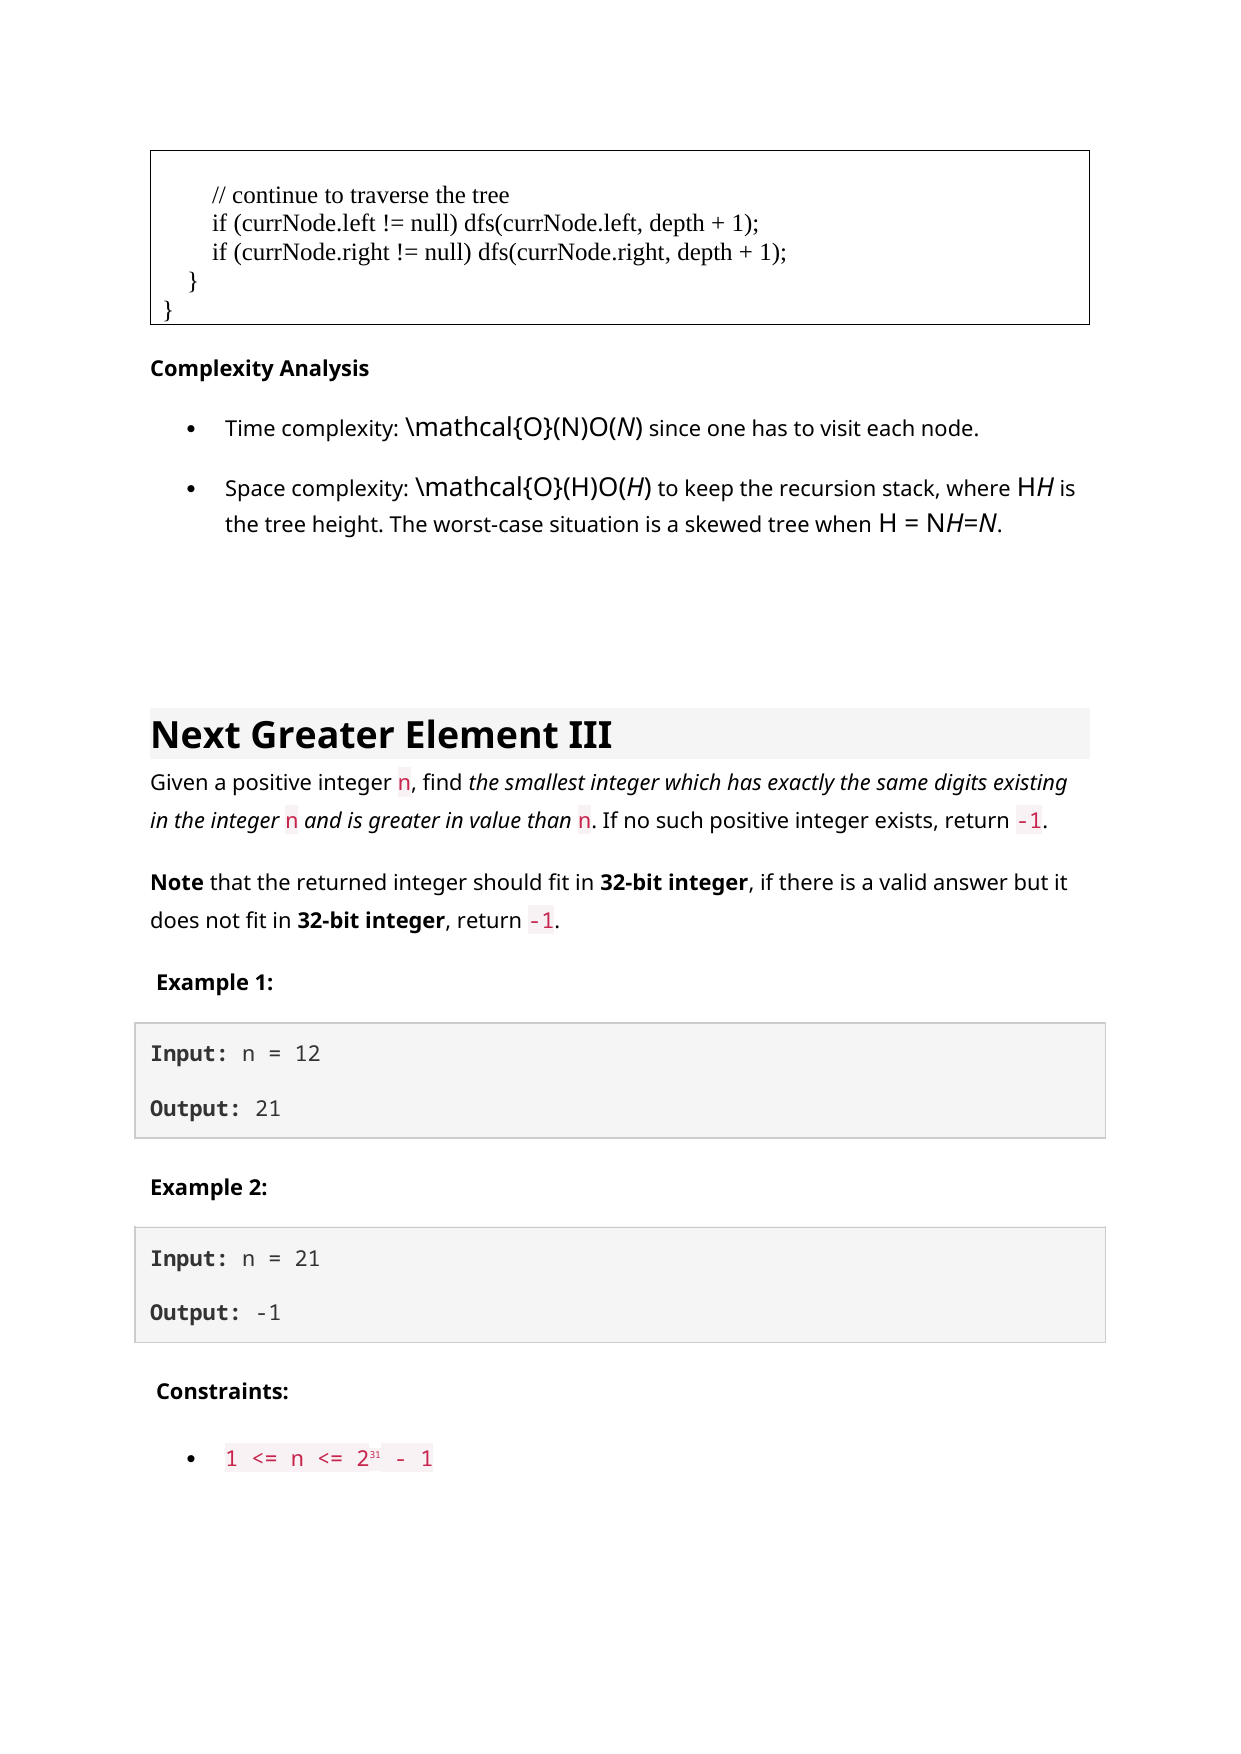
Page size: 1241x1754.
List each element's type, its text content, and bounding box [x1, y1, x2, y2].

text Constraints: [150, 1368, 1090, 1406]
text Given a positive integer n, find the smallest integer which has exactly the same digits existing in the integer n and is greater in value than n. If no such positive integer exists, return -1. [150, 759, 1090, 834]
text Output: 21 [136, 1077, 1105, 1137]
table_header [151, 151, 1089, 323]
text Output: -1 [136, 1281, 1105, 1342]
list Space complexity: \mathcal{O}(H)O(H) to keep the recursion stack, where HH is the tree height. The worst-case situation is a skewed tree when H = NH=N. [187, 469, 1090, 540]
text Complexity Analysis [150, 353, 1090, 383]
text Input: n = 12 [136, 1024, 1105, 1068]
text Input: n = 21 [136, 1228, 1105, 1272]
list 1 <= n <= 231 - 1 [187, 1435, 1090, 1472]
text Next Greater Element III [150, 708, 1090, 759]
text Note that the returned integer should fit in 32-bit integer, if there is a valid answer but it does not fit in 32-bit integer, return -1. [150, 859, 1090, 934]
list Time complexity: \mathcal{O}(N)O(N) since one has to visit each node. [187, 408, 1090, 444]
text Example 1: [150, 959, 1090, 997]
text Example 2: [150, 1164, 1090, 1201]
